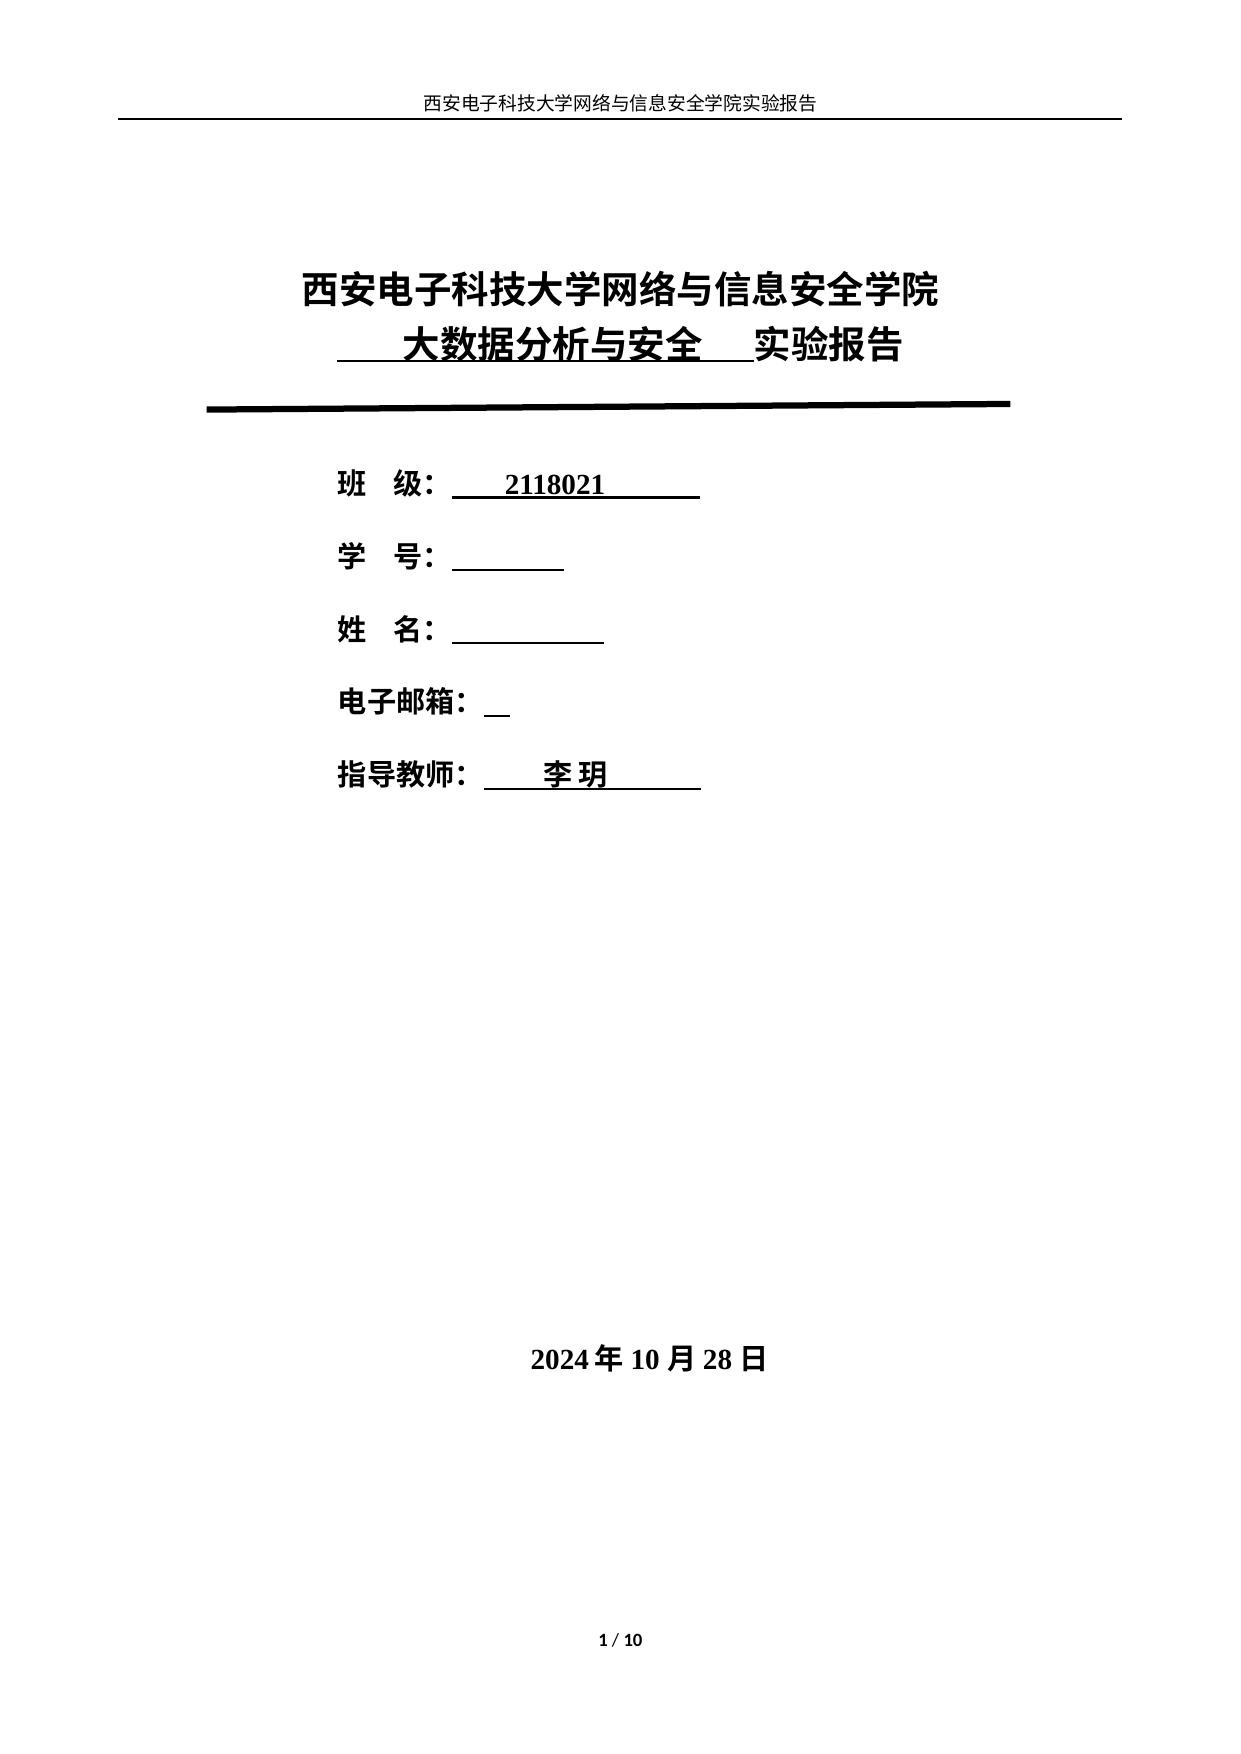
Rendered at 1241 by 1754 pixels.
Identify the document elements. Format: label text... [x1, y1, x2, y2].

text 电子邮箱： [118, 654, 1122, 727]
text 大数据分析与安全 实验报告 [118, 314, 1122, 369]
text 西安电子科技大学网络与信息安全学院 [118, 260, 1122, 314]
text 班 级： 2118021 [118, 436, 1122, 509]
text 指导教师： 李 玥 [118, 727, 1122, 800]
text 学 号： [118, 509, 1122, 582]
text 姓 名： [118, 582, 1122, 654]
text 2024年 10 月 28 日 [118, 1311, 1122, 1384]
